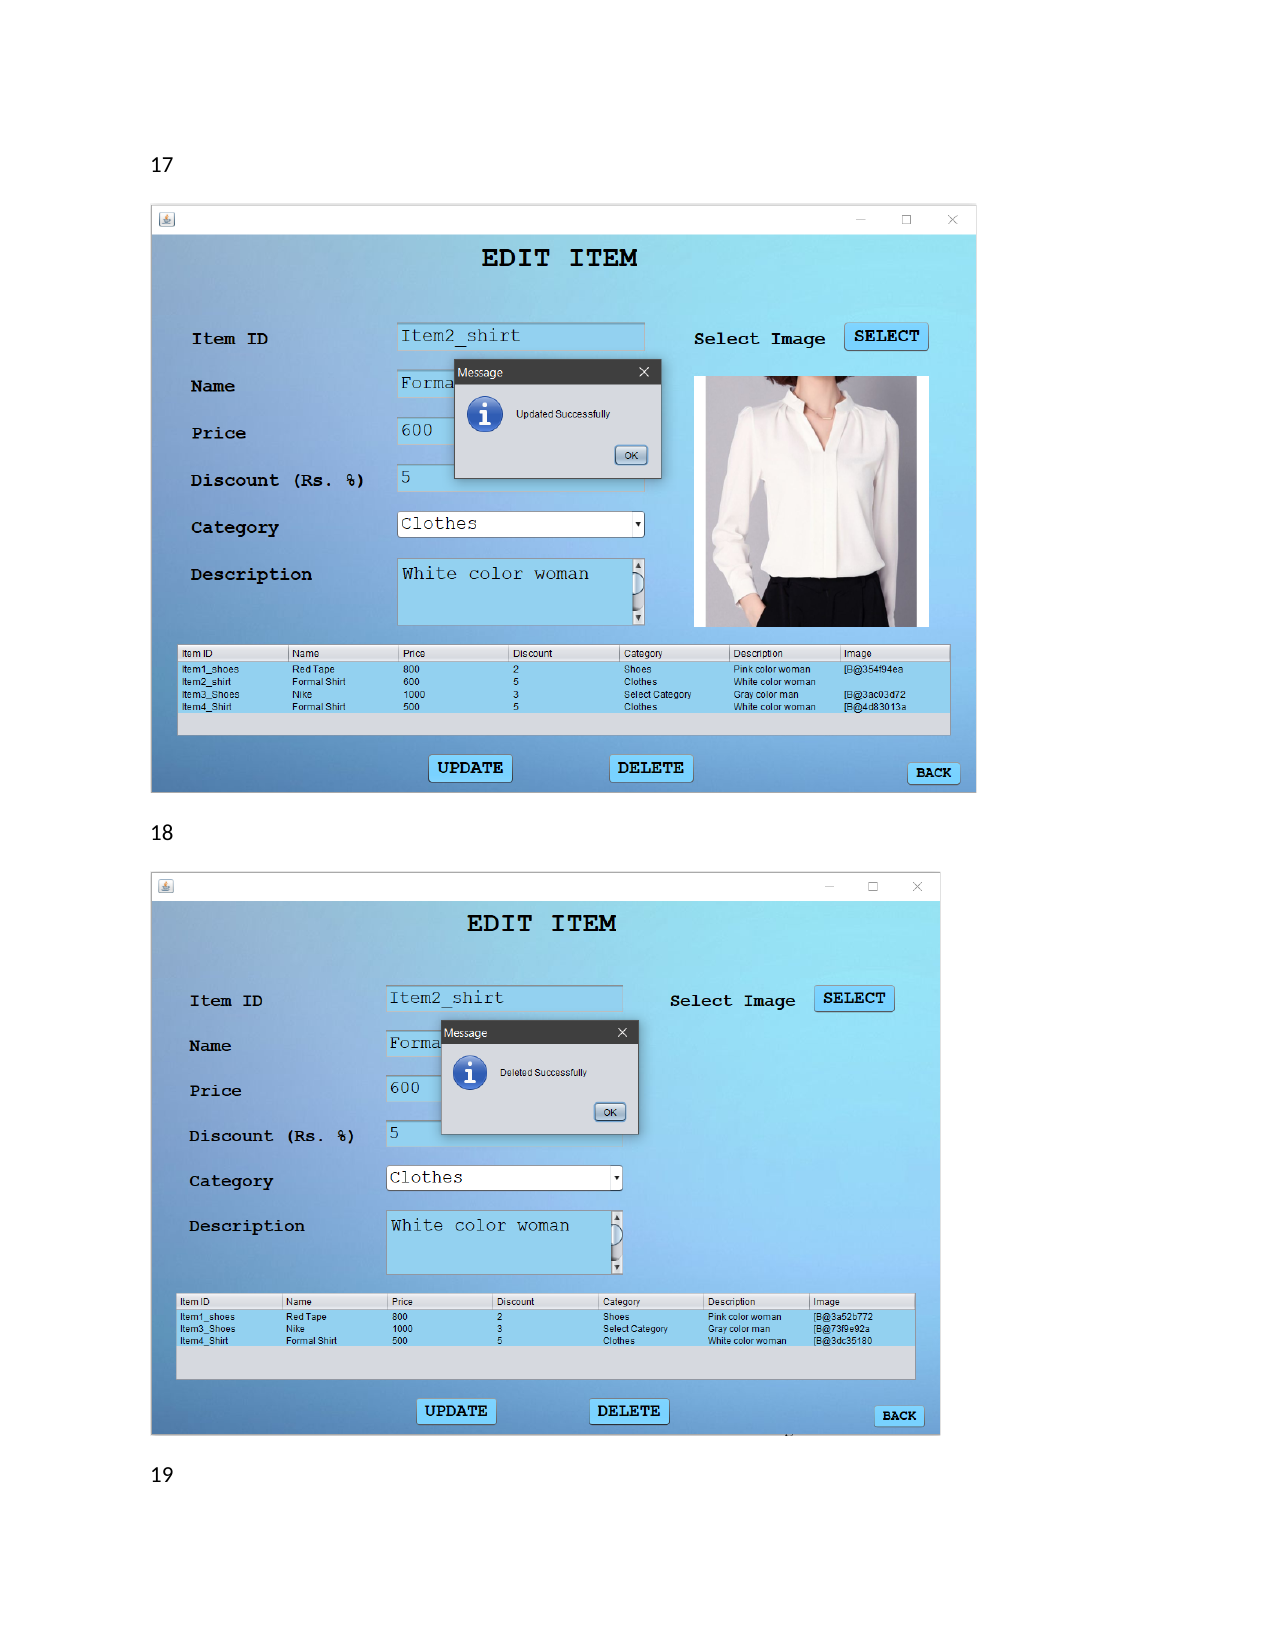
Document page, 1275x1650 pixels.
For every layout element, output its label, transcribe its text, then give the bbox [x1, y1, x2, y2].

text 17 [150, 150, 1125, 178]
text 18 [150, 818, 1125, 846]
picture [150, 871, 941, 1436]
text 19 [150, 1460, 1125, 1488]
picture [150, 203, 977, 793]
